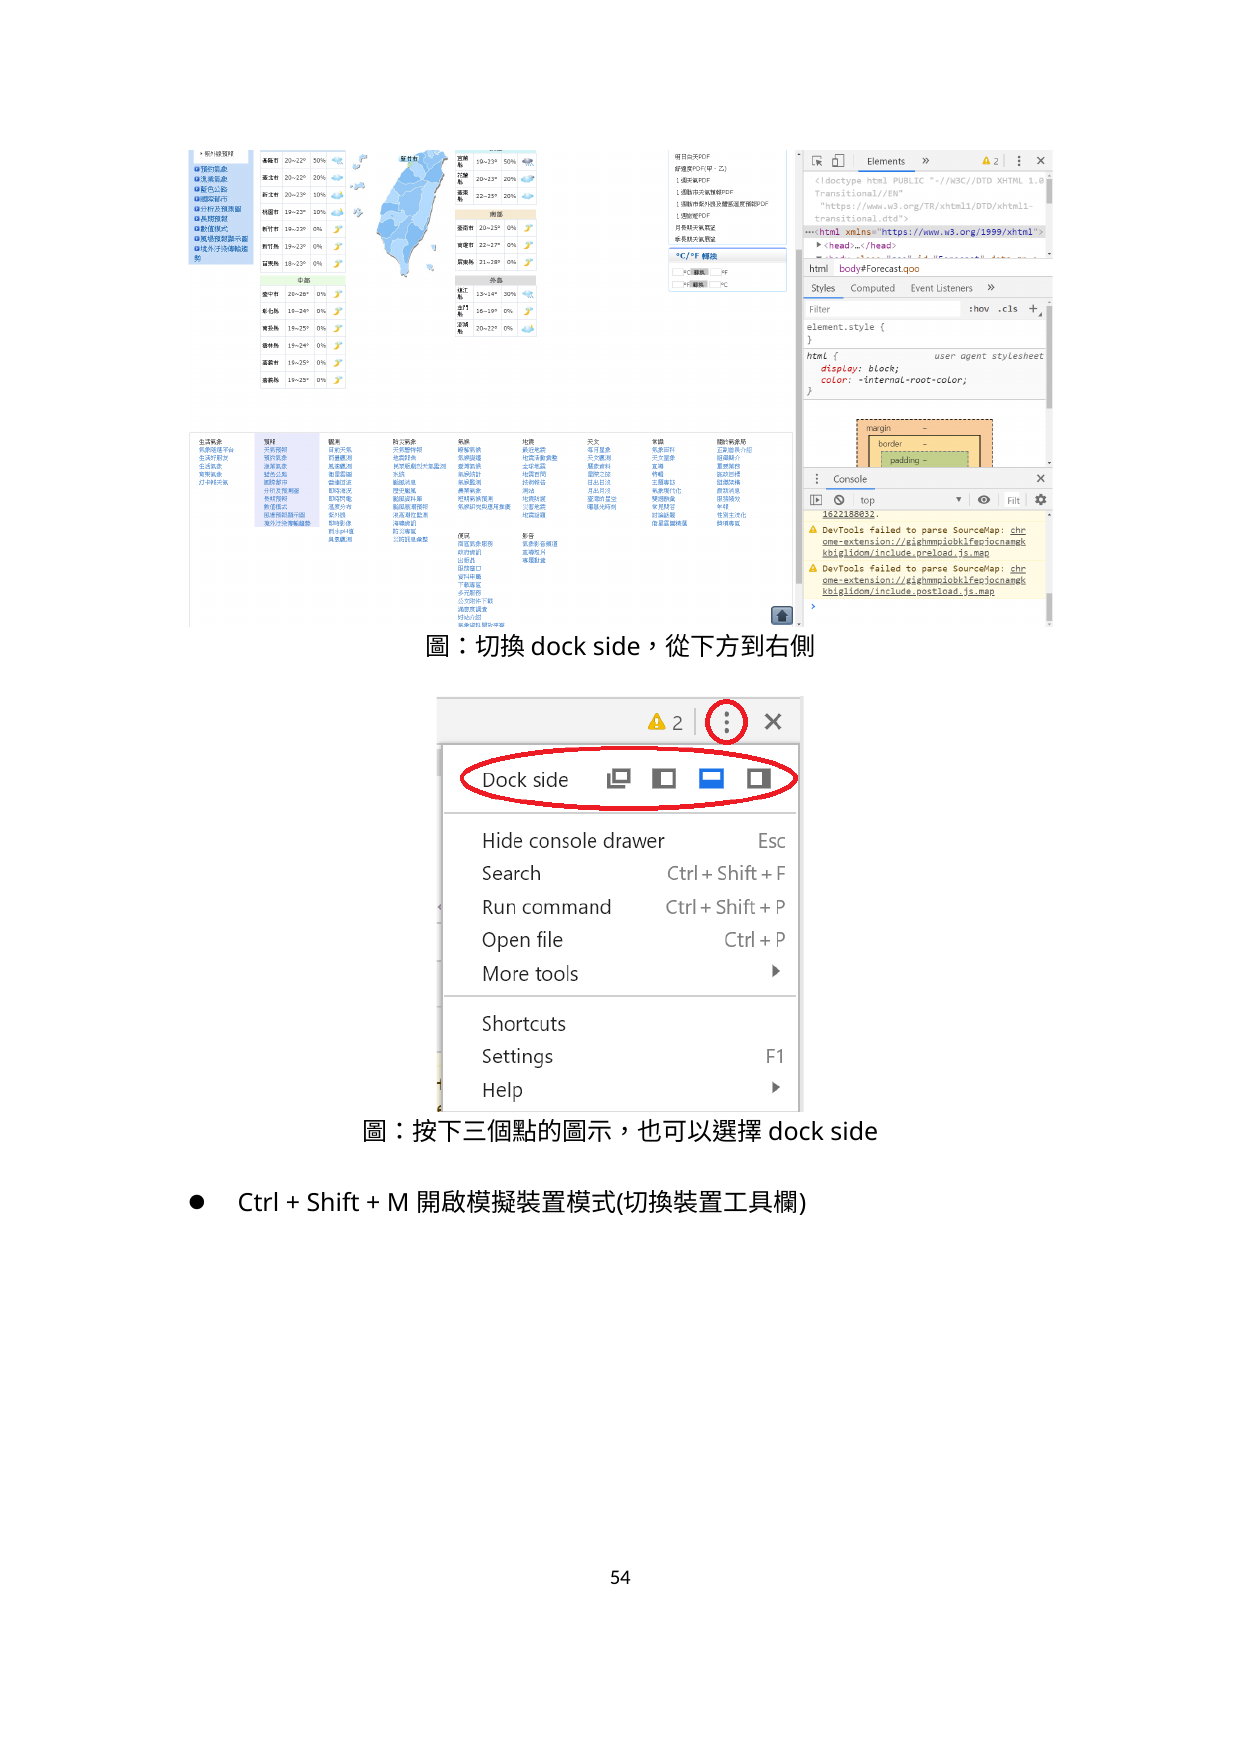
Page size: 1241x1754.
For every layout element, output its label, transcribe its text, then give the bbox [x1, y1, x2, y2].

text 圖：按下三個點的圖示，也可以選擇 dock side [187, 1112, 1053, 1148]
list Ctrl + Shift + M 開啟模擬裝置模式(切換裝置工具欄) [187, 1182, 1053, 1218]
picture [187, 150, 1053, 627]
picture [436, 696, 804, 1112]
text 圖：切換 dock side，從下方到右側 [187, 627, 1053, 662]
